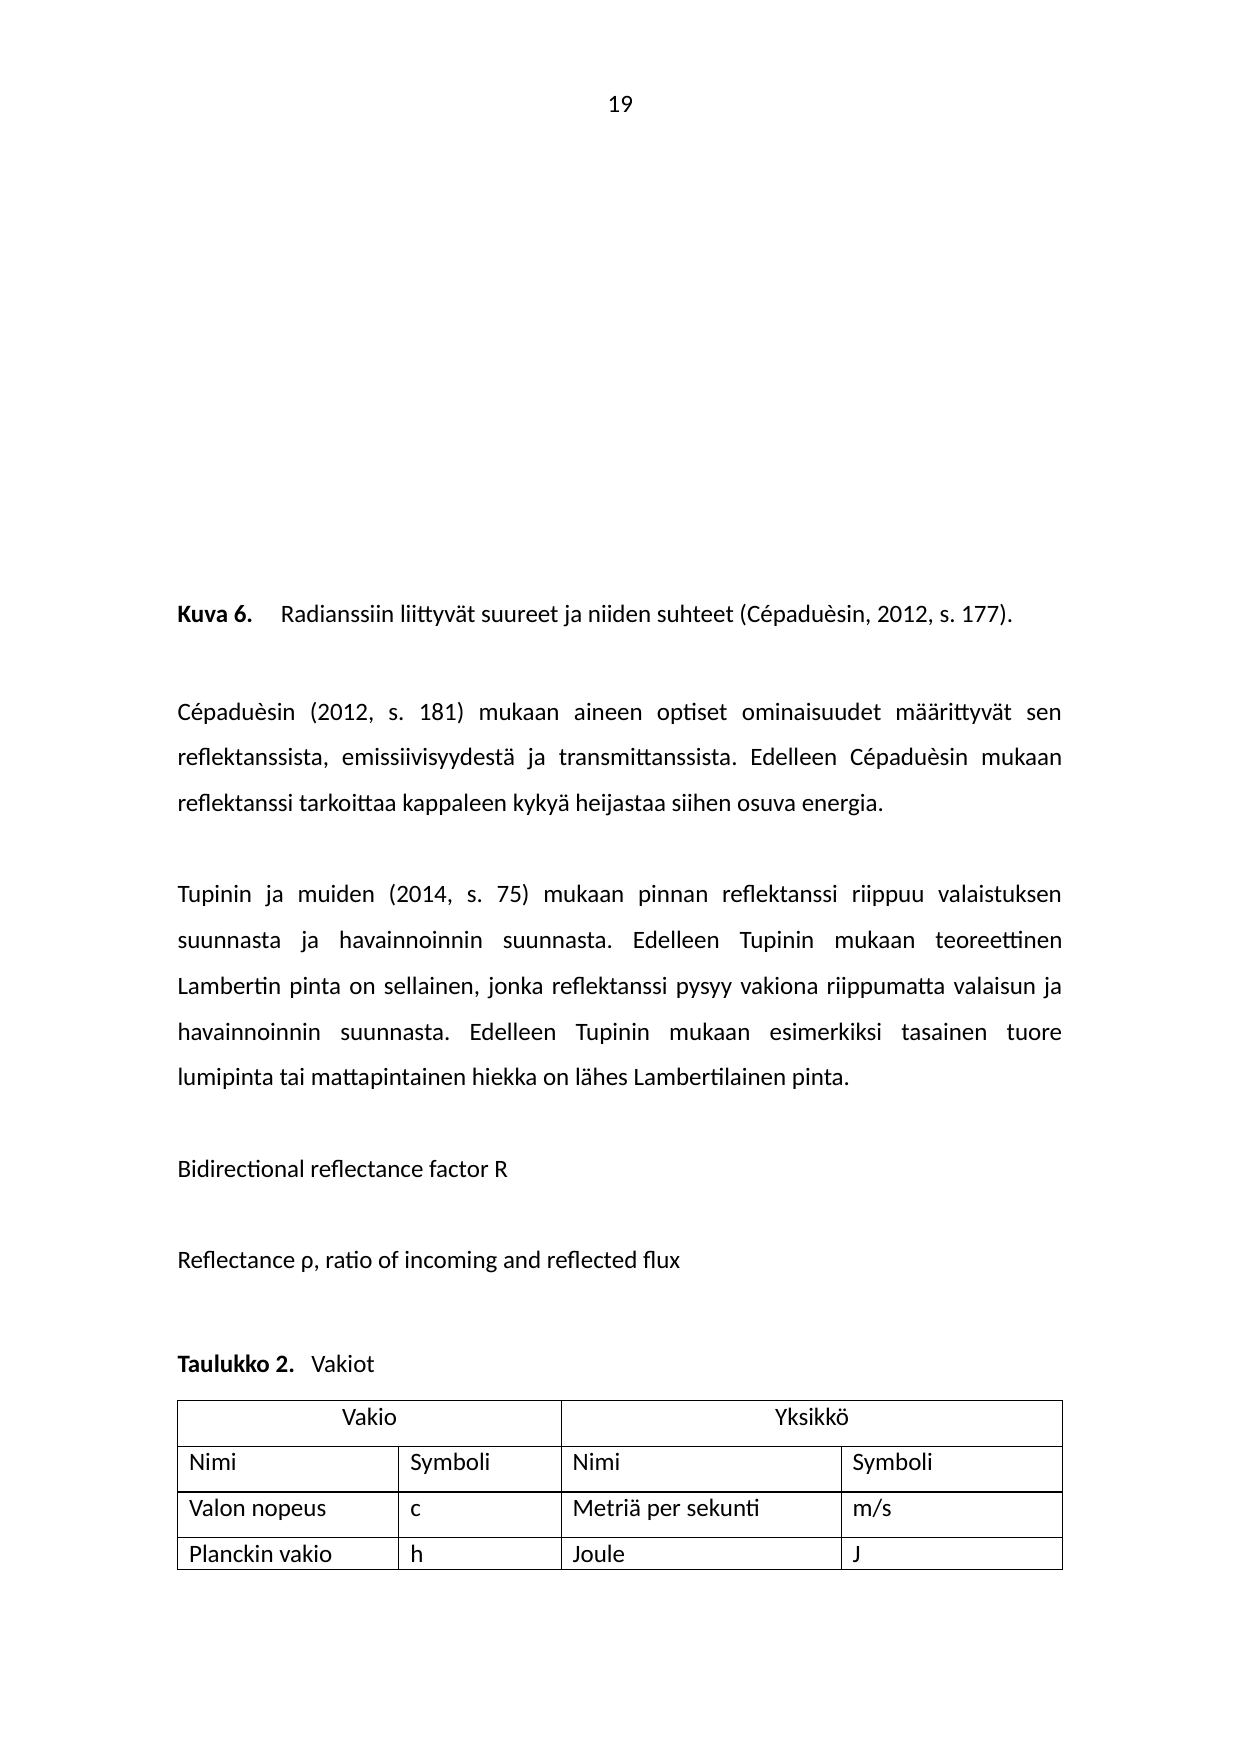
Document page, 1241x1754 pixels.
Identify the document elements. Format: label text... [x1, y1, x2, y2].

table_cell Joule [562, 1538, 841, 1569]
text Reflectance ρ, ratio of incoming and reflected flux [177, 1244, 1063, 1275]
table_cell Metriä per sekunti [562, 1493, 841, 1537]
table_cell J [842, 1538, 1062, 1569]
table_cell Symboli [842, 1447, 1062, 1491]
text Kuva 6. Radianssiin liittyvät suureet ja niiden suhteet (Cépaduèsin, 2012, s. 177). [177, 598, 1063, 629]
table_header Vakio [178, 1401, 561, 1446]
text Bidirectional reflectance factor R [177, 1153, 1063, 1183]
text Taulukko 2. Vakiot [177, 1348, 1063, 1379]
table_cell h [399, 1538, 561, 1569]
table_cell Valon nopeus [178, 1493, 398, 1537]
table_cell Nimi [562, 1447, 841, 1491]
table_cell c [399, 1493, 561, 1537]
table_cell Nimi [178, 1447, 398, 1491]
text Tupinin ja muiden (2014, s. 75) mukaan pinnan reflektanssi riippuu valaistuksen suunnasta ja havainnoinnin suunnasta. Edelleen Tupinin mukaan teoreettinen Lambertin pinta on sellainen, jonka reflektanssi pysyy vakiona riippumatta valaisun ja havainnoinnin suunnasta. Edelleen Tupinin mukaan esimerkiksi tasainen tuore lumipinta tai mattapintainen hiekka on lähes Lambertilainen pinta. [177, 878, 1063, 1092]
table_cell Symboli [399, 1447, 561, 1491]
table_header Yksikkö [562, 1401, 1062, 1446]
table_cell m/s [842, 1493, 1062, 1537]
text Cépaduèsin (2012, s. 181) mukaan aineen optiset ominaisuudet määrittyvät sen reflektanssista, emissiivisyydestä ja transmittanssista. Edelleen Cépaduèsin mukaan reflektanssi tarkoittaa kappaleen kykyä heijastaa siihen osuva energia. [177, 696, 1063, 818]
table_cell Planckin vakio [178, 1538, 398, 1569]
